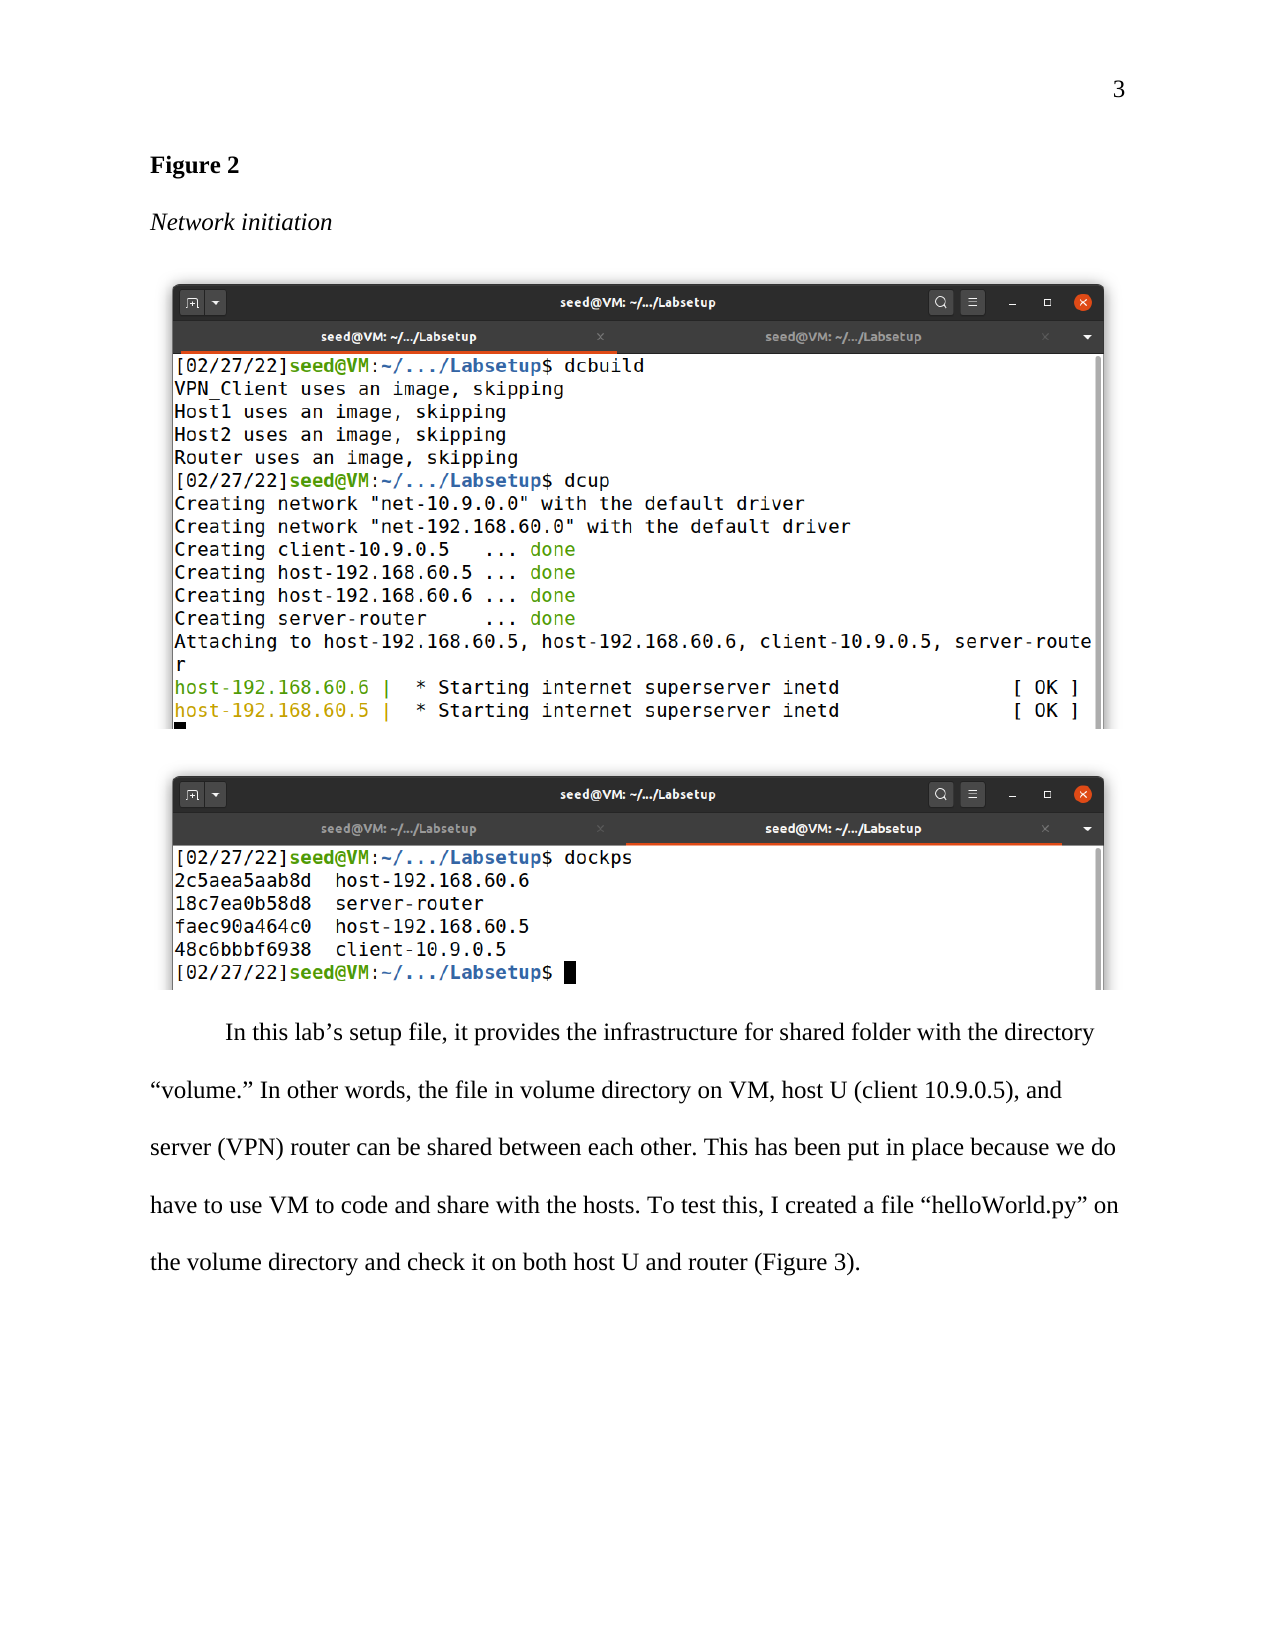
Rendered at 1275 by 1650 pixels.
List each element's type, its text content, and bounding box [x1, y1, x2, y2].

picture [150, 756, 1125, 990]
picture [150, 265, 1125, 729]
text In this lab’s setup file, it provides the infrastructure for shared folder with the directory “volume.” In other words, the file in volume directory on VM, host U (client 10.9.0.5), and server (VPN) router can be shared between each other. This has been put in place because we do have to use VM to code and share with the hosts. To test this, I created a file “helloWorld.py” on the volume directory and check it on both host U and router (Figure 3). [150, 1017, 1125, 1276]
text Network initiation [150, 207, 1125, 236]
text Figure 2 [150, 150, 1125, 179]
